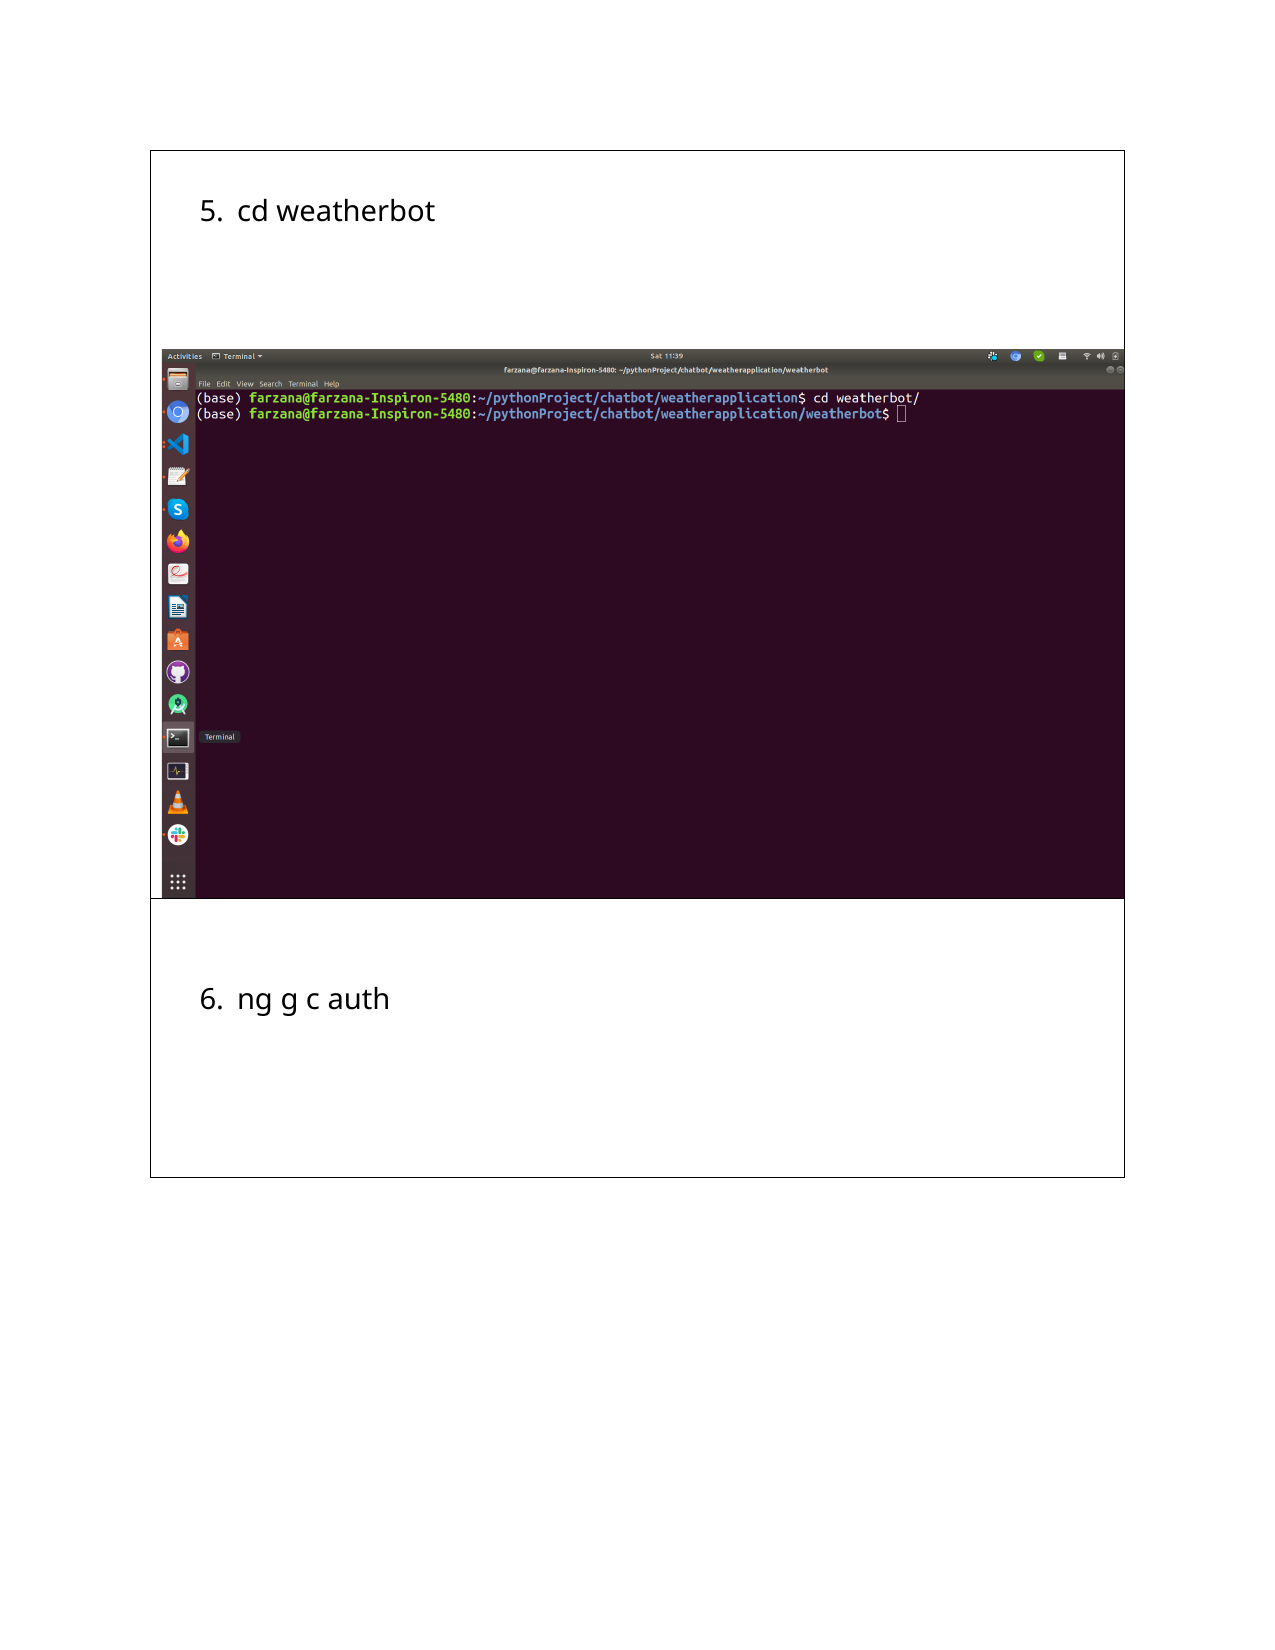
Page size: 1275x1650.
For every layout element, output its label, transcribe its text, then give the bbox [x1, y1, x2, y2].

table_cell ng g c auth [151, 899, 1124, 1177]
picture [161, 349, 1125, 898]
table_cell cd weatherbot [151, 151, 1124, 898]
